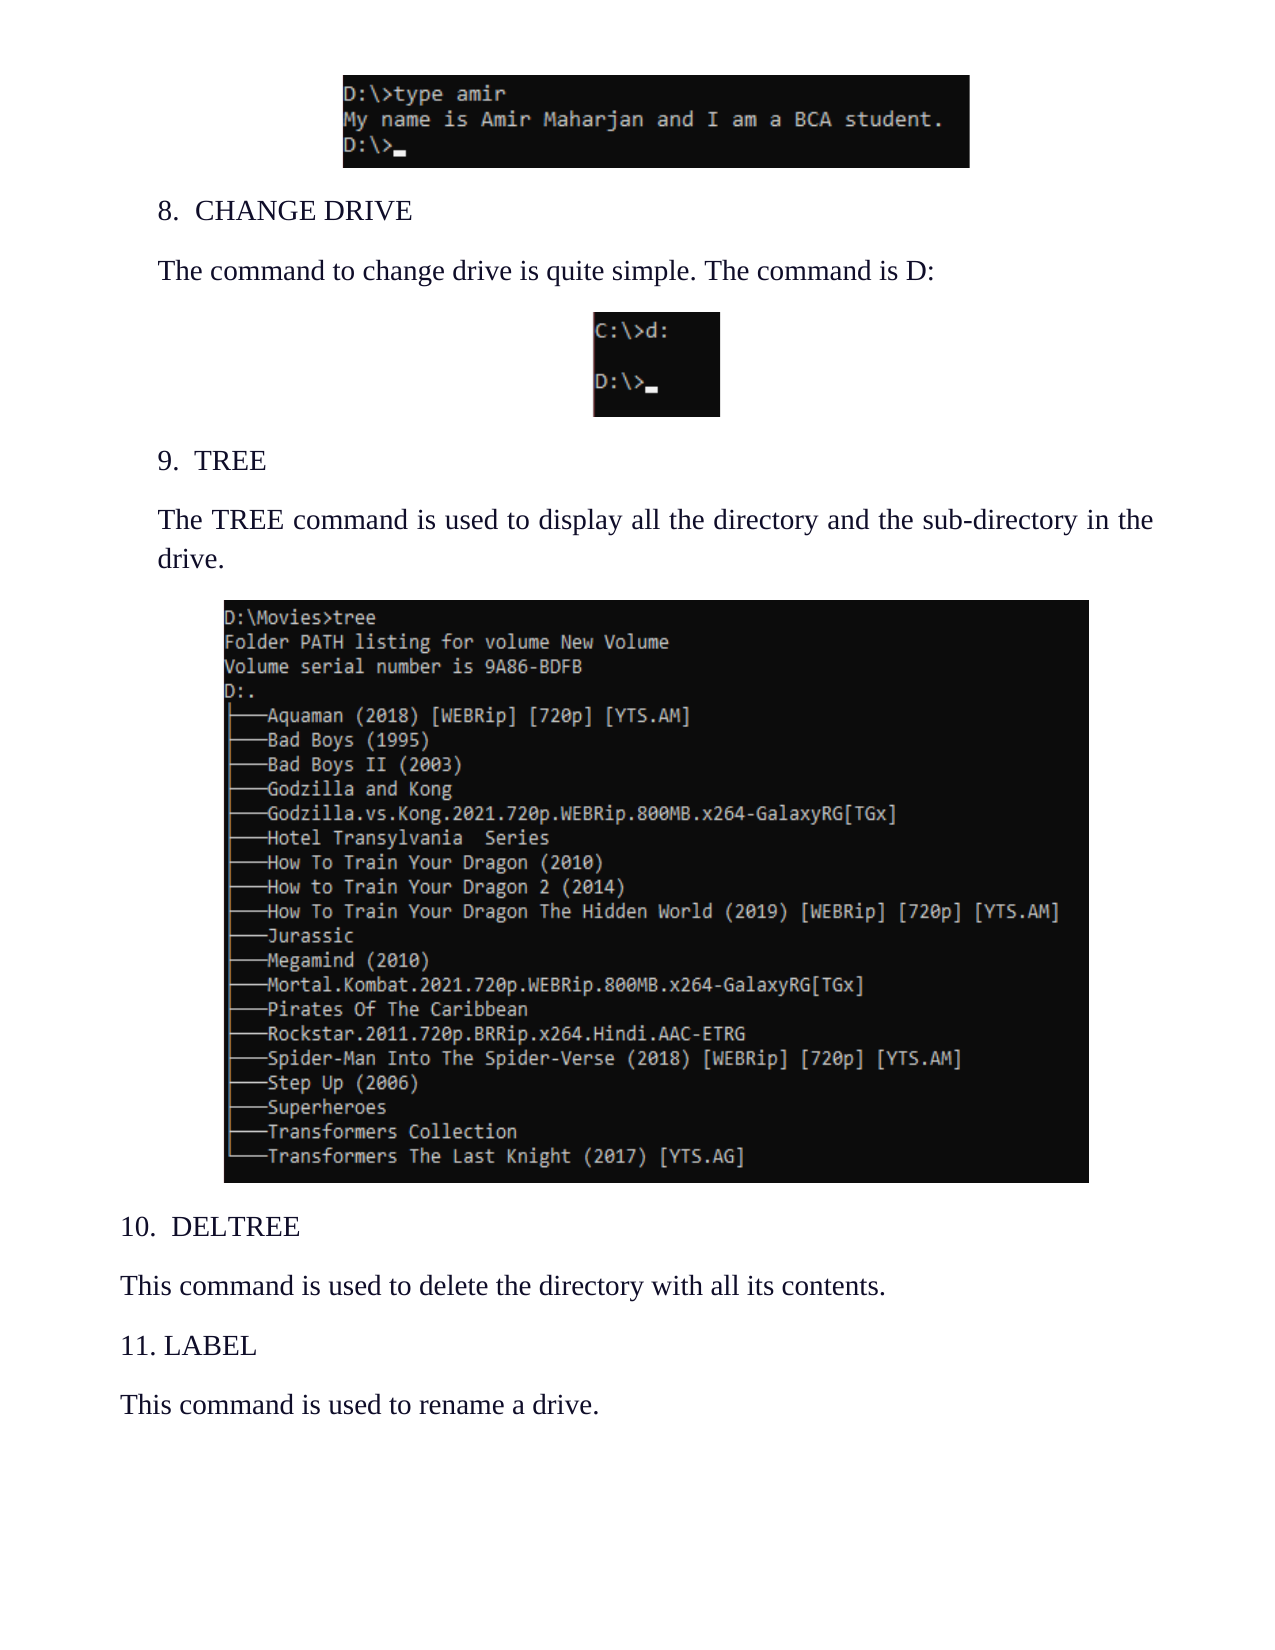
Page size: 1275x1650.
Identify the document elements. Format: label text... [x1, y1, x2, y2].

text 11. LABEL [120, 1328, 1155, 1361]
list CHANGE DRIVE [157, 193, 1155, 227]
text The command to change drive is quite simple. The command is D: [157, 253, 1155, 286]
picture [342, 75, 970, 168]
picture [592, 312, 721, 417]
text 9. TREE [157, 443, 1155, 476]
text This command is used to delete the directory with all its contents. [120, 1268, 1155, 1302]
text 10. DELTREE [120, 1209, 1155, 1242]
text This command is used to rename a drive. [120, 1387, 1155, 1421]
picture [223, 600, 1089, 1183]
text The TREE command is used to display all the directory and the sub-directory in the drive. [157, 502, 1155, 574]
